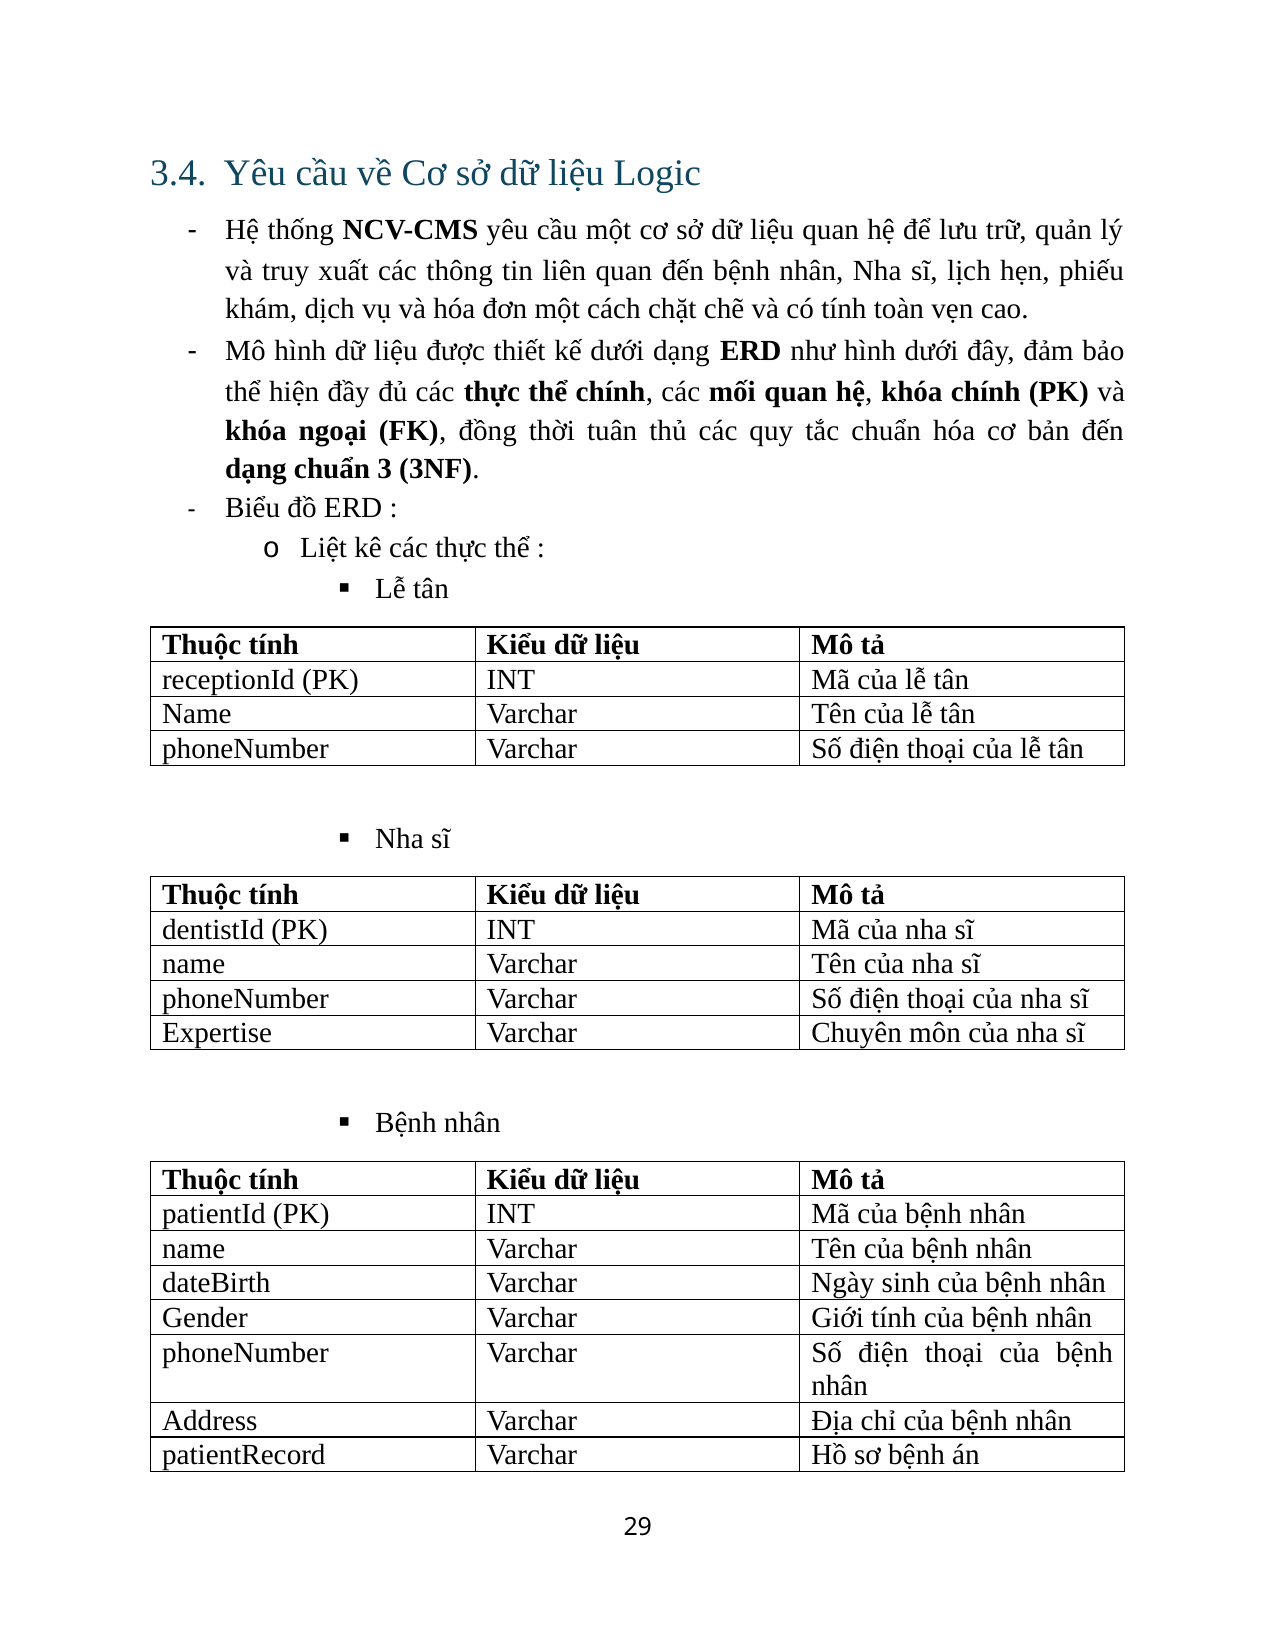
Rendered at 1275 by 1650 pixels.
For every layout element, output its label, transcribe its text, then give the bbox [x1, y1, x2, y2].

table_cell Varchar [476, 946, 799, 980]
table_cell dateBirth [151, 1266, 475, 1299]
table_cell Varchar [476, 1231, 799, 1264]
table_cell Số điện thoại của bệnh nhân [800, 1335, 1124, 1402]
table_cell Tên của lễ tân [800, 697, 1124, 730]
table_cell INT [476, 662, 799, 696]
table_cell Varchar [476, 1438, 799, 1471]
table_cell Chuyên môn của nha sĩ [800, 1016, 1124, 1049]
table_cell Địa chỉ của bệnh nhân [800, 1403, 1124, 1436]
table_cell Address [151, 1403, 475, 1436]
table_cell name [151, 946, 475, 980]
table_cell Expertise [151, 1016, 475, 1049]
table_cell dentistId (PK) [151, 912, 475, 945]
table_cell Giới tính của bệnh nhân [800, 1300, 1124, 1334]
table_cell phoneNumber [151, 731, 475, 765]
table_cell Varchar [476, 1403, 799, 1436]
list Biểu đồ ERD : [187, 490, 1125, 524]
table_cell Gender [151, 1300, 475, 1334]
table_header Kiểu dữ liệu [476, 1162, 799, 1195]
table_cell receptionId (PK) [151, 662, 475, 696]
table_header Mô tả [800, 1162, 1124, 1195]
table_cell name [151, 1231, 475, 1264]
table_cell phoneNumber [151, 1335, 475, 1402]
table_cell Varchar [476, 1335, 799, 1402]
table_cell Hồ sơ bệnh án [800, 1438, 1124, 1471]
table_cell patientRecord [151, 1438, 475, 1471]
list Liệt kê các thực thể : [262, 530, 1125, 566]
list Mô hình dữ liệu được thiết kế dưới dạng ERD như hình dưới đây, đảm bảo thể hiện đầy đủ các thực thể chính, các mối quan hệ, khóa chính (PK) và khóa ngoại (FK), đồng thời tuân thủ các quy tắc chuẩn hóa cơ bản đến dạng chuẩn 3 (3NF). [187, 330, 1125, 485]
table_cell Varchar [476, 731, 799, 765]
table_header Thuộc tính [151, 628, 475, 661]
table_cell INT [476, 1196, 799, 1230]
table_cell Mã của bệnh nhân [800, 1196, 1124, 1230]
table_header Thuộc tính [151, 877, 475, 911]
table_header Thuộc tính [151, 1162, 475, 1195]
table_cell INT [476, 912, 799, 945]
table_header Kiểu dữ liệu [476, 877, 799, 911]
subtitle 3.4. Yêu cầu về Cơ sở dữ liệu Logic [150, 150, 1125, 193]
table_cell phoneNumber [151, 981, 475, 1014]
list Bệnh nhân [337, 1105, 1125, 1139]
table_cell Tên của nha sĩ [800, 946, 1124, 980]
list Lễ tân [337, 571, 1125, 605]
table_cell Varchar [476, 1300, 799, 1334]
table_cell Mã của nha sĩ [800, 912, 1124, 945]
table_header Kiểu dữ liệu [476, 628, 799, 661]
table_cell Varchar [476, 981, 799, 1014]
table_cell Mã của lễ tân [800, 662, 1124, 696]
table_cell Varchar [476, 1016, 799, 1049]
table_cell Số điện thoại của nha sĩ [800, 981, 1124, 1014]
table_header Mô tả [800, 877, 1124, 911]
table_cell Ngày sinh của bệnh nhân [800, 1266, 1124, 1299]
table_cell Tên của bệnh nhân [800, 1231, 1124, 1264]
table_header Mô tả [800, 628, 1124, 661]
table_cell Name [151, 697, 475, 730]
table_cell Số điện thoại của lễ tân [800, 731, 1124, 765]
table_cell Varchar [476, 1266, 799, 1299]
list Nha sĩ [337, 821, 1125, 854]
list Hệ thống NCV-CMS yêu cầu một cơ sở dữ liệu quan hệ để lưu trữ, quản lý và truy xuất các thông tin liên quan đến bệnh nhân, Nha sĩ, lịch hẹn, phiếu khám, dịch vụ và hóa đơn một cách chặt chẽ và có tính toàn vẹn cao. [187, 208, 1125, 325]
table_cell patientId (PK) [151, 1196, 475, 1230]
table_cell Varchar [476, 697, 799, 730]
